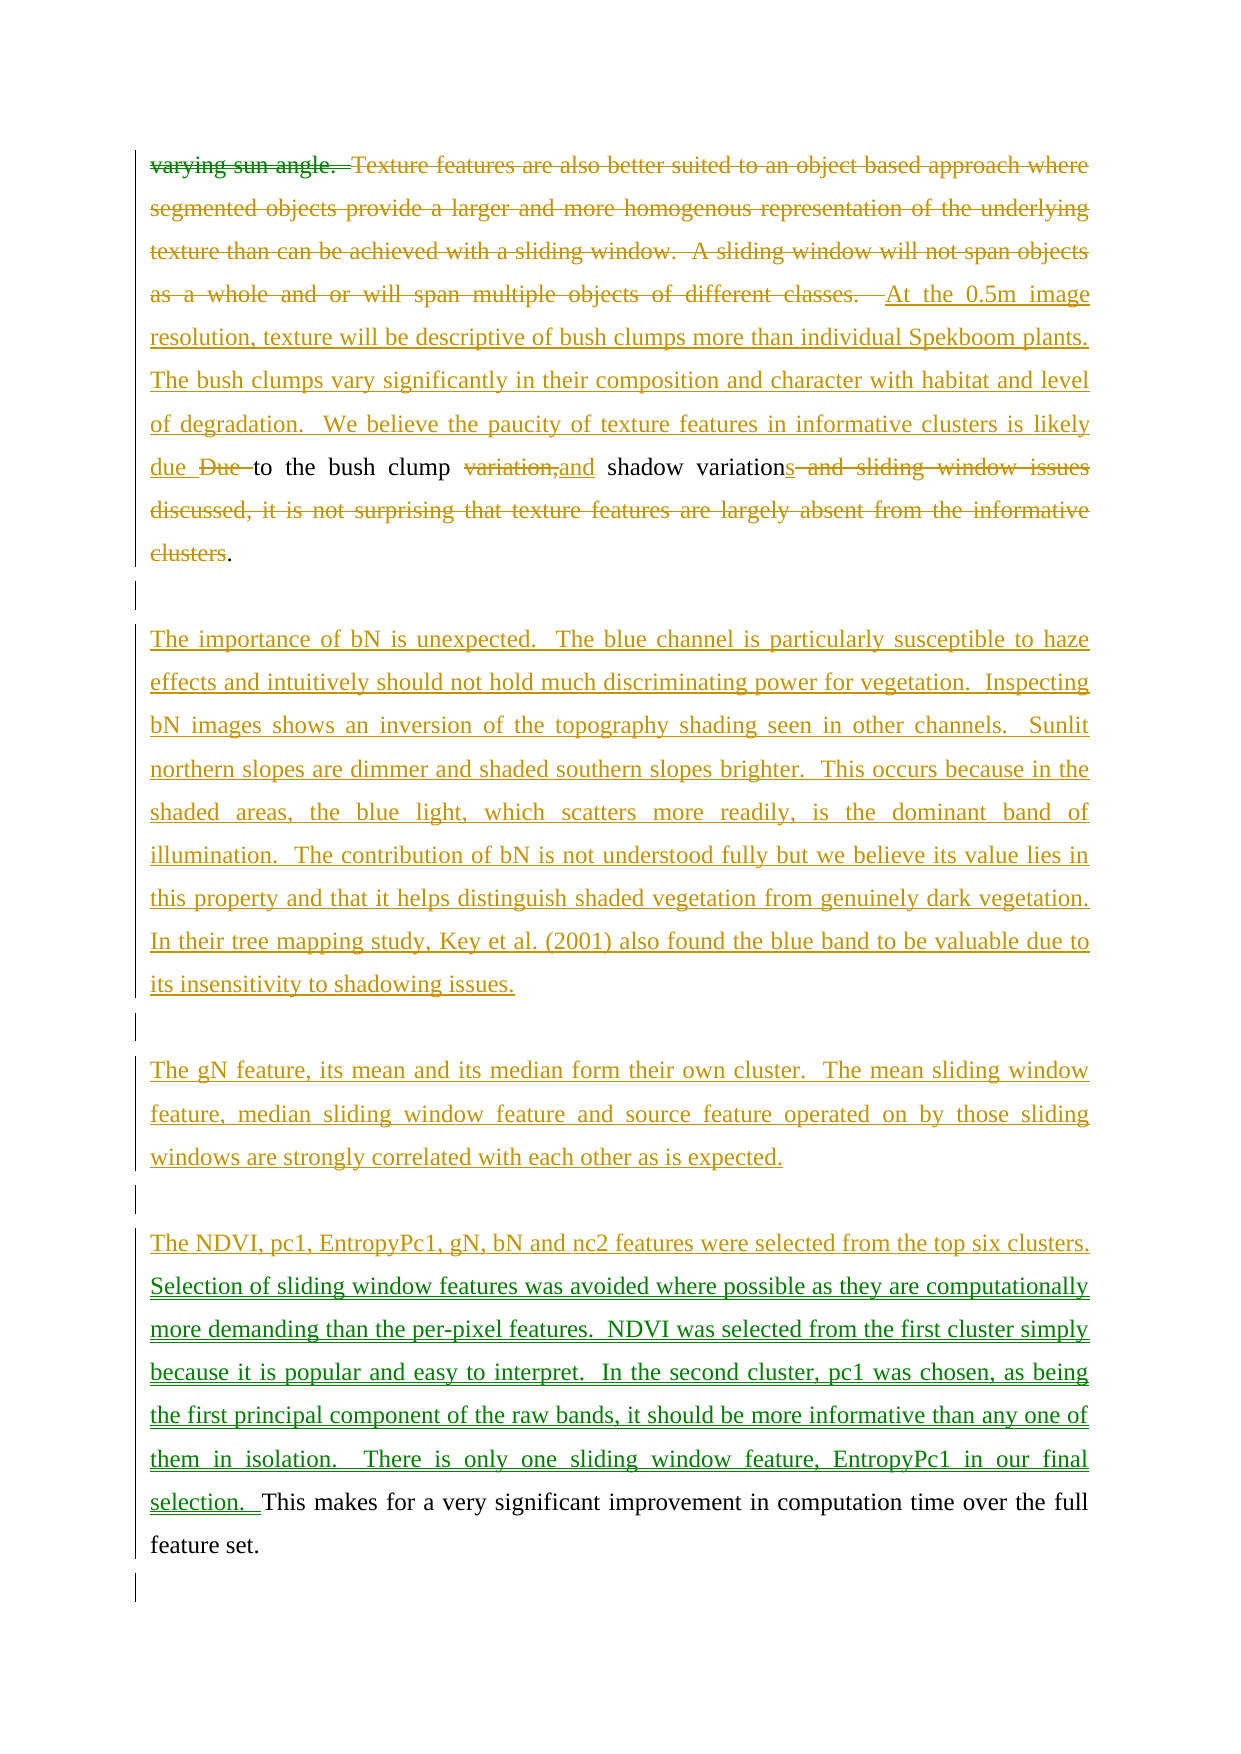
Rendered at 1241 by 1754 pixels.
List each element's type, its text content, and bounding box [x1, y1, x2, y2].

text to the bush clump shadow variation. [150, 435, 1090, 511]
text to the bush clump shadow variation. [150, 210, 1090, 391]
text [150, 150, 1090, 209]
text to the bush clump shadow variation. [150, 512, 1090, 567]
text to the bush clump shadow variation. [150, 392, 1090, 434]
